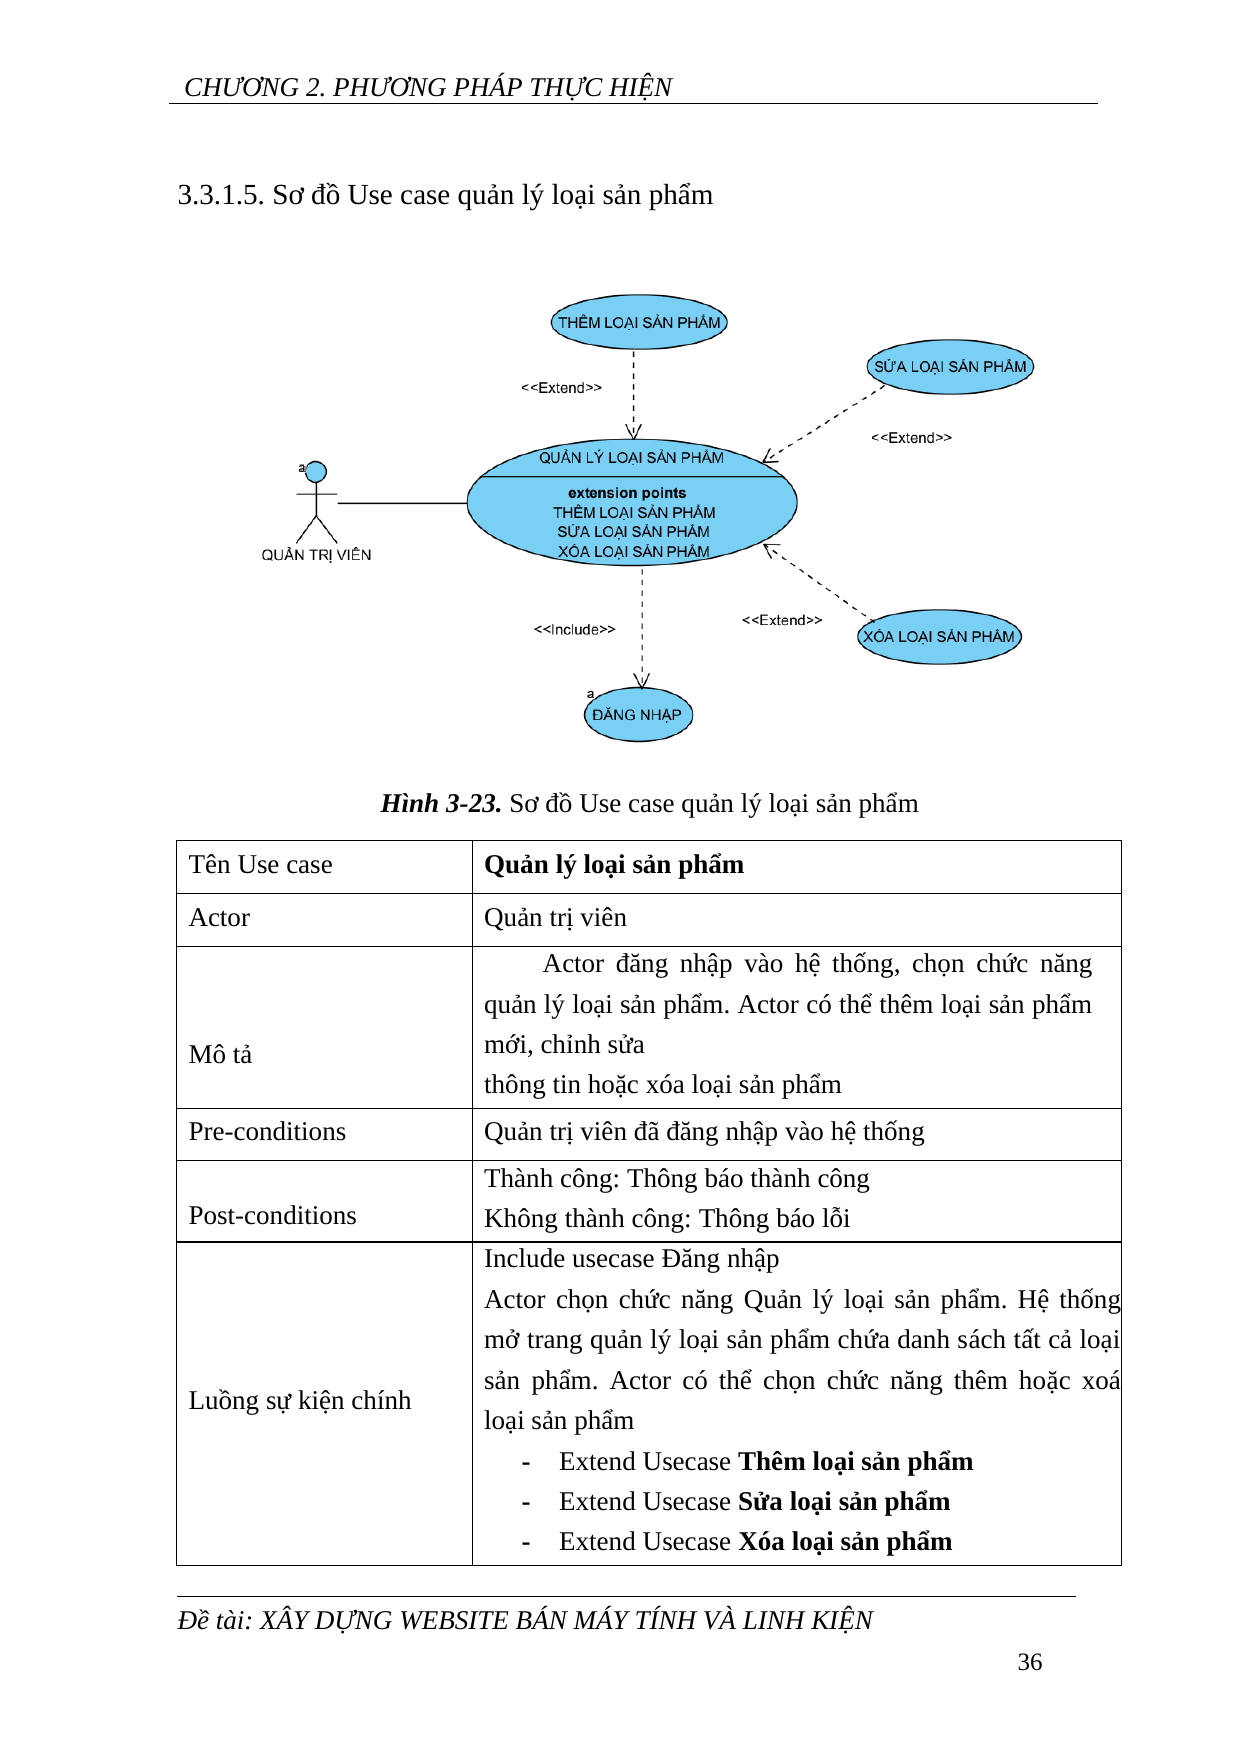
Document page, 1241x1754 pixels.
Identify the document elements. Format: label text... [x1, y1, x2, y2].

table_header Tên Use case [177, 841, 472, 893]
table_cell Include usecase Đăng nhập Actor chọn chức năng Quản lý loại sản phẩm. Hệ thống mở trang quản lý loại sản phẩm chứa danh sách tất cả loại sản phẩm. Actor có thể chọn chức năng thêm hoặc xoá loại sản phẩm Extend Usecase Thêm loại sản phẩm Extend Usecase Sửa loại sản phẩm Extend Usecase Xóa loại sản phẩm [473, 1243, 1121, 1564]
table_cell Luồng sự kiện chính [177, 1243, 472, 1564]
table_cell Thành công: Thông báo thành công Không thành công: Thông báo lỗi [473, 1161, 1121, 1241]
picture [177, 240, 1123, 765]
subtitle Sơ đồ Use case quản lý loại sản phẩm [177, 177, 1122, 211]
table_cell Mô tả [177, 947, 472, 1107]
table_cell Post-conditions [177, 1161, 472, 1241]
table_cell Quản trị viên [473, 894, 1121, 946]
table_cell Pre-conditions [177, 1109, 472, 1160]
table_cell Actor đăng nhập vào hệ thống, chọn chức năng quản lý loại sản phẩm. Actor có thể thêm loại sản phẩm mới, chỉnh sửa thông tin hoặc xóa loại sản phẩm [473, 947, 1121, 1107]
table_cell Quản trị viên đã đăng nhập vào hệ thống [473, 1109, 1121, 1160]
table_header Quản lý loại sản phẩm [473, 841, 1121, 893]
table_cell Actor [177, 894, 472, 946]
